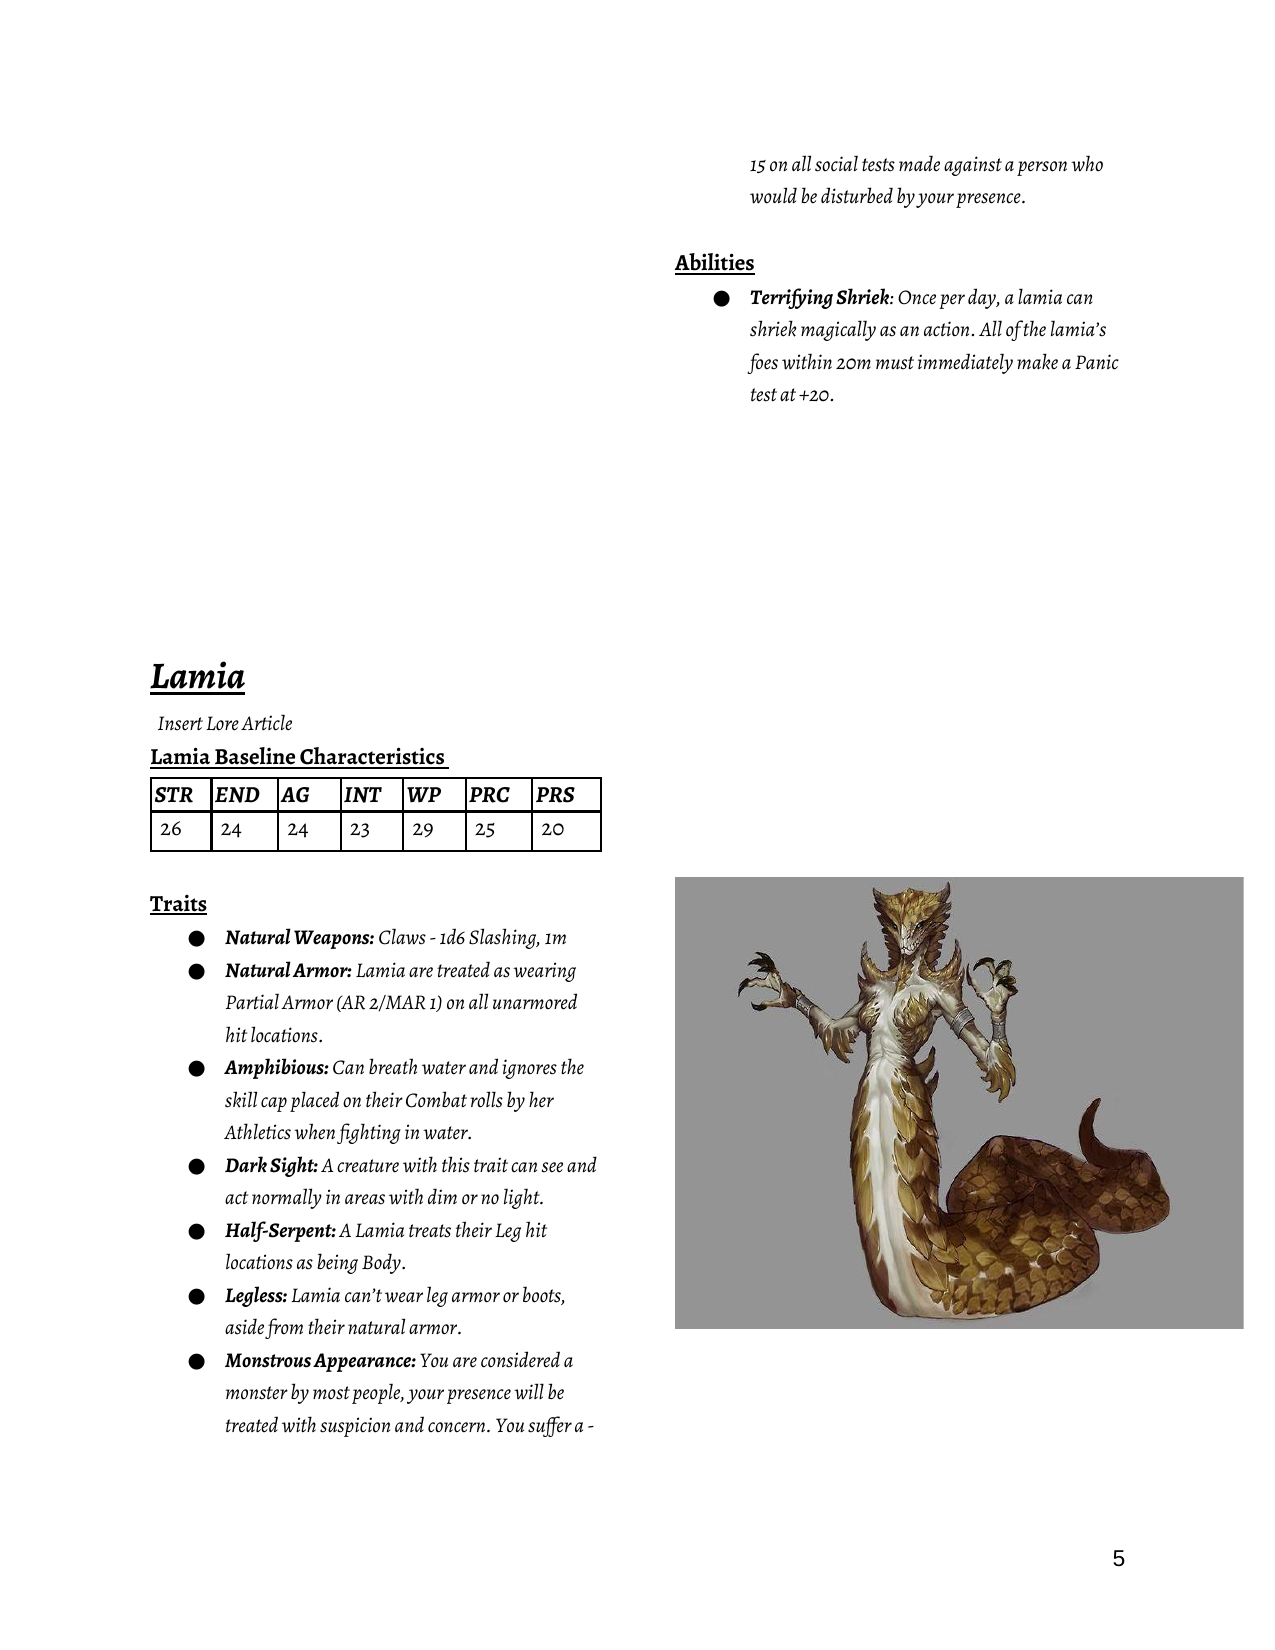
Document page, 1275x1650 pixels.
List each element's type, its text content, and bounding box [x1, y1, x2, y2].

list Monstrous Appearance: You are considered a monster by most people, your presence will be treated with suspicion and concern. You suffer a -15 on all social tests made against a person who would be disturbed by your presence. [712, 150, 1125, 211]
table_cell 26 [152, 813, 210, 850]
text Abilities [675, 247, 1125, 279]
list Legless: Lamia can’t wear leg armor or boots, aside from their natural armor. [187, 1281, 600, 1342]
list Amphibious: Can breath water and ignores the skill cap placed on their Combat rolls by her Athletics when fighting in water. [187, 1053, 600, 1147]
list Terrifying Shriek: Once per day, a lamia can shriek magically as an action. All of the lamia’s foes within 20m must immediately make a Panic test at +20. [712, 283, 1125, 409]
list Monstrous Appearance: You are considered a monster by most people, your presence will be treated with suspicion and concern. You suffer a -15 on all social tests made against a person who would be disturbed by your presence. [187, 1346, 600, 1439]
list Natural Armor: Lamia are treated as wearing Partial Armor (AR 2/MAR 1) on all unarmored hit locations. [187, 956, 600, 1049]
table_header END [213, 779, 277, 810]
table_header PRC [467, 779, 531, 810]
table_header WP [404, 779, 465, 810]
table_cell 24 [279, 813, 340, 850]
table_header INT [342, 779, 402, 810]
list Dark Sight: A creature with this trait can see and act normally in areas with dim or no light. [187, 1151, 600, 1212]
table_cell 29 [404, 813, 465, 850]
text Insert Lore Article [150, 709, 600, 737]
picture [675, 877, 1244, 1329]
text Lamia [150, 650, 600, 701]
list Half-Serpent: A Lamia treats their Leg hit locations as being Body. [187, 1216, 600, 1277]
table_cell 20 [533, 813, 600, 850]
table_cell 24 [213, 813, 277, 850]
table_cell 23 [342, 813, 402, 850]
text Lamia Baseline Characteristics [150, 741, 600, 772]
table_header STR [152, 779, 210, 810]
table_header AG [279, 779, 340, 810]
list Natural Weapons: Claws - 1d6 Slashing, 1m [187, 923, 600, 952]
table_cell 25 [467, 813, 531, 850]
table_header PRS [533, 779, 600, 810]
text Traits [150, 888, 600, 919]
